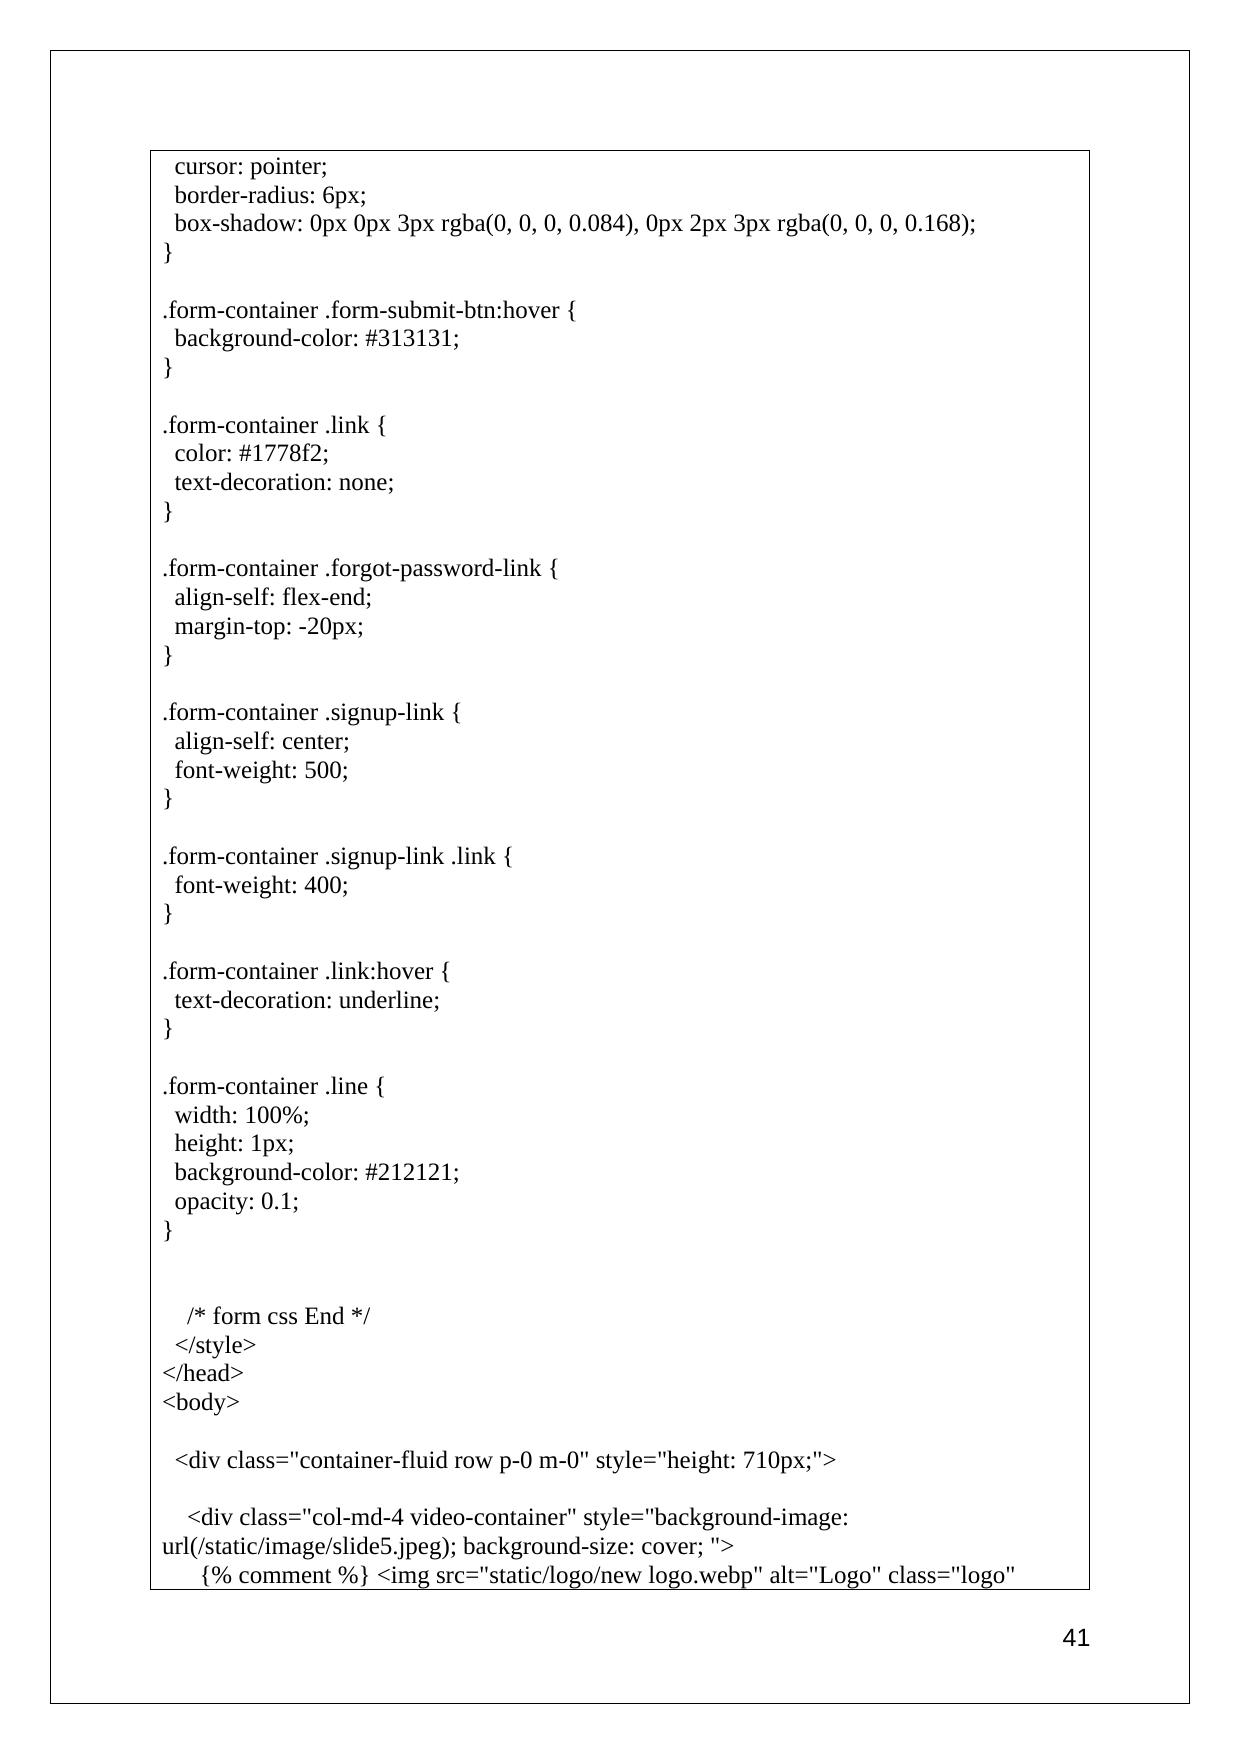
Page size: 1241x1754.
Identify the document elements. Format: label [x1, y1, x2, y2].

table_header [151, 151, 1089, 1588]
